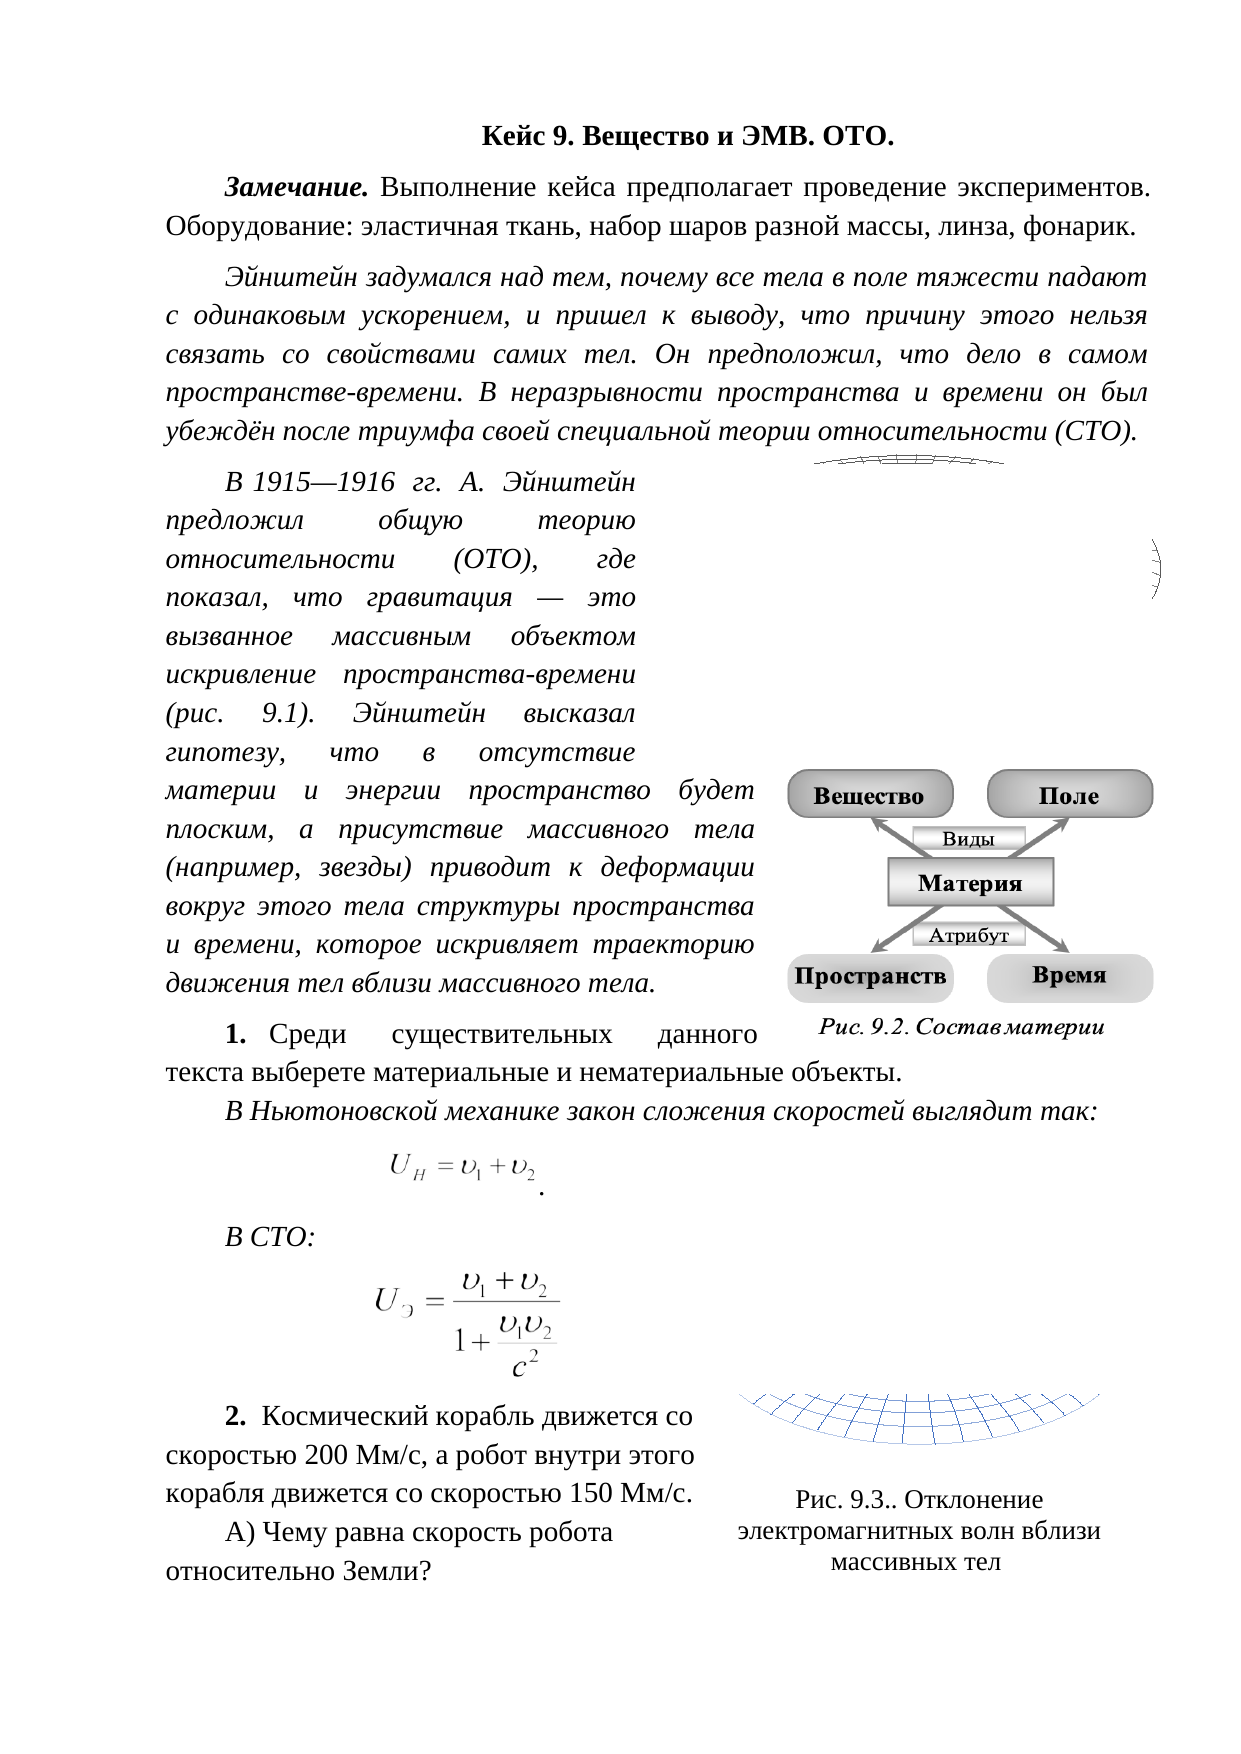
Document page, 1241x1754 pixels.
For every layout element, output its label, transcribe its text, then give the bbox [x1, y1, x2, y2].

text Замечание. Выполнение кейса предполагает проведение экспериментов. Оборудование: эластичная ткань, набор шаров разной массы, линза, фонарик. [165, 169, 1152, 241]
text В 1915—1916 гг. А. Эйнштейн предложил общую теорию относительности (ОТО), где показал, что гравитация — это вызванное массивным объектом искривление пространства-времени (рис. 9.1). Эйнштейн высказал гипотезу, что в отсутствие материи и энергии пространство будет плоским, а присутствие массивного тела (например, звезды) приводит к деформации вокруг этого тела структуры пространства и времени, которое искривляет траекторию движения тел вблизи массивного тела. [165, 464, 1152, 998]
picture [775, 755, 1159, 1051]
list А) Чему равна скорость робота относительно Земли? [165, 1514, 1152, 1586]
list Среди существительных данного текста выберете материальные и нематериальные объекты. [165, 1016, 1152, 1088]
list В Ньютоновской механике закон сложения скоростей выглядит так: [165, 1093, 1152, 1127]
text . [165, 1144, 1152, 1201]
list Космический корабль движется со скоростью 200 Мм/c, а робот внутри этого корабля движется со скоростью 150 Мм/c. [165, 1398, 1152, 1509]
text Эйнштейн задумался над тем, почему все тела в поле тяжести падают с одинаковым ускорением, и пришел к выводу, что причину этого нельзя связать со свойствами самих тел. Он предположил, что дело в самом пространстве-времени. В неразрывности пространства и времени он был убеждён после триумфа своей специальной теории относительности (СТО). [165, 259, 1152, 446]
list В СТО: [165, 1219, 1152, 1252]
text Кейс 9. Вещество и ЭМВ. ОТО. [165, 118, 1152, 152]
